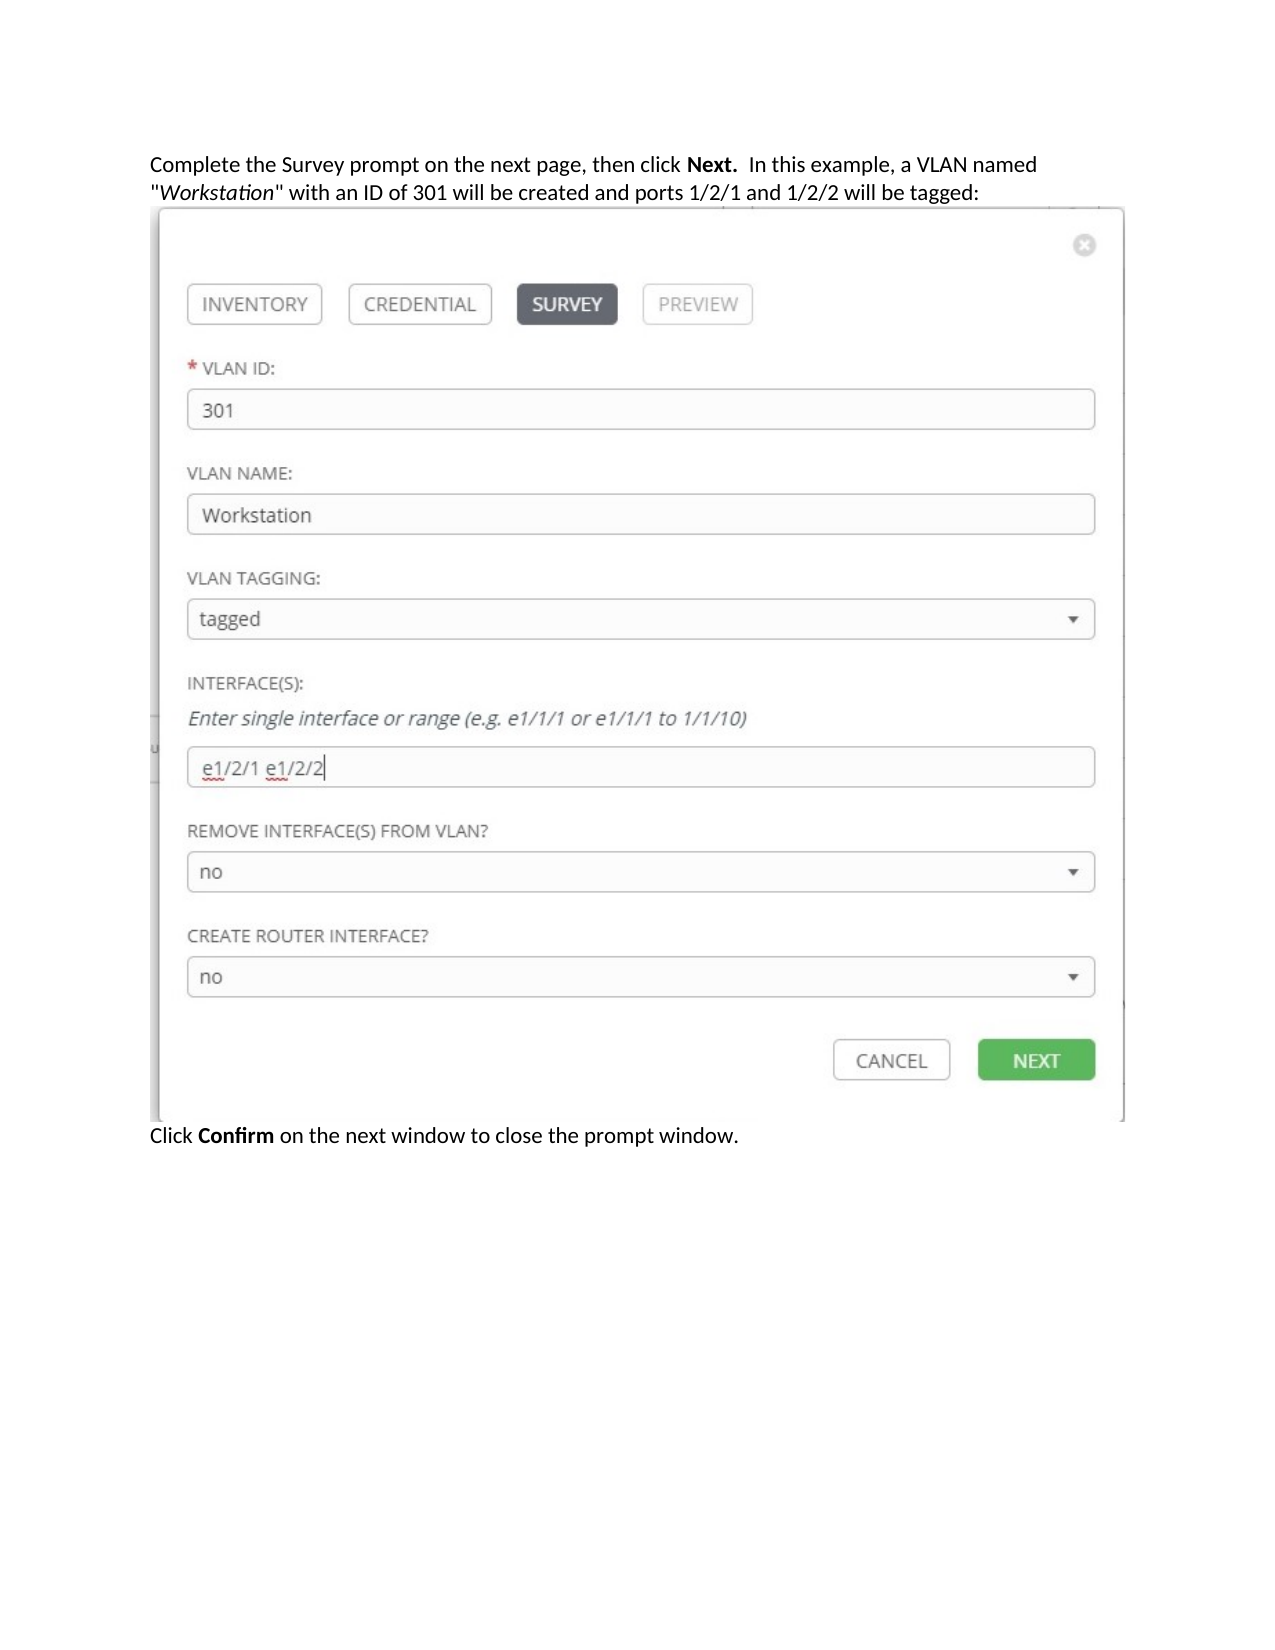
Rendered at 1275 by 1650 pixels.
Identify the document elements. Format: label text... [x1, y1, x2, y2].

text Click Confirm on the next window to close the prompt window. [150, 1122, 1125, 1150]
text Complete the Survey prompt on the next page, then click Next. In this example, a VLAN named "Workstation" with an ID of 301 will be created and ports 1/2/1 and 1/2/2 will be tagged: [150, 150, 1125, 206]
picture [150, 206, 1125, 1122]
